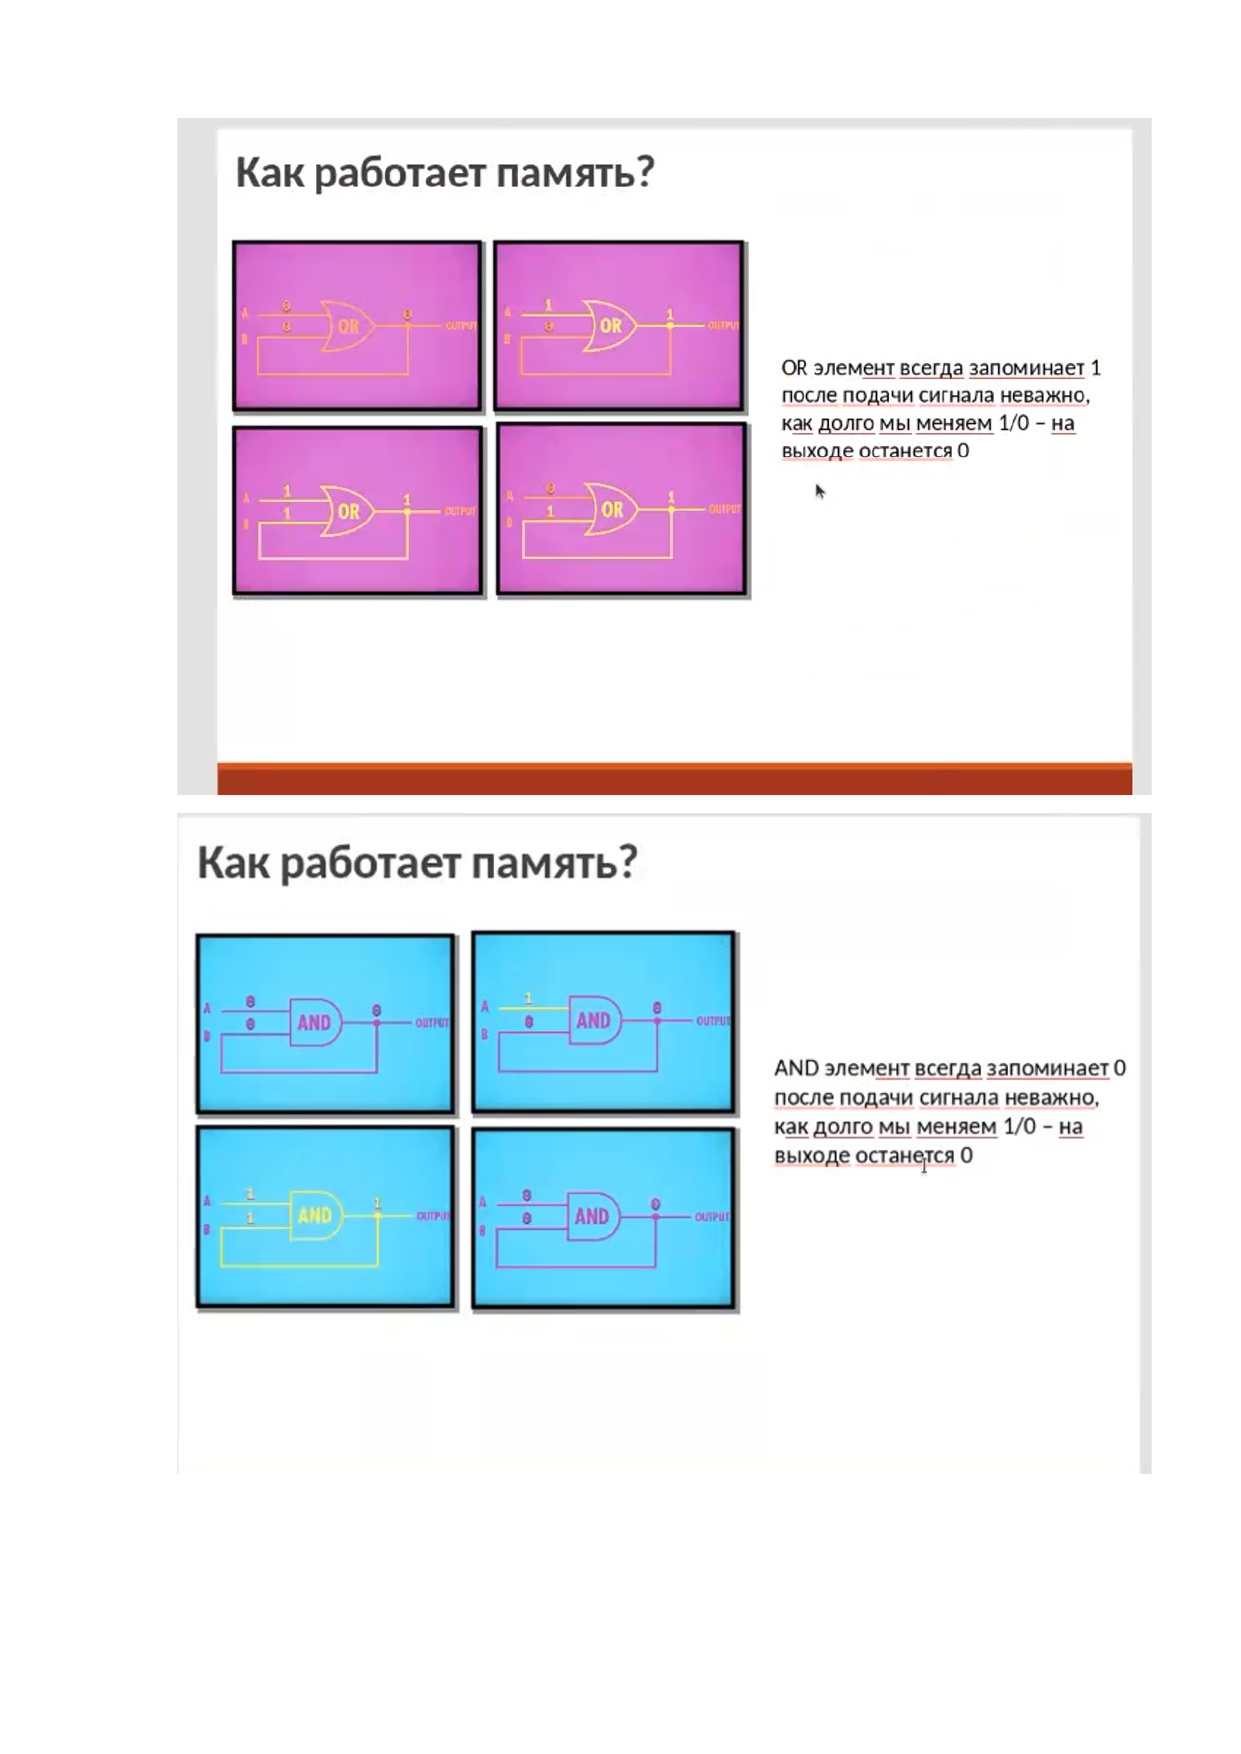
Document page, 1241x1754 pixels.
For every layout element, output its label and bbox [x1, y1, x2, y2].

picture [177, 813, 1152, 1474]
picture [177, 118, 1152, 795]
